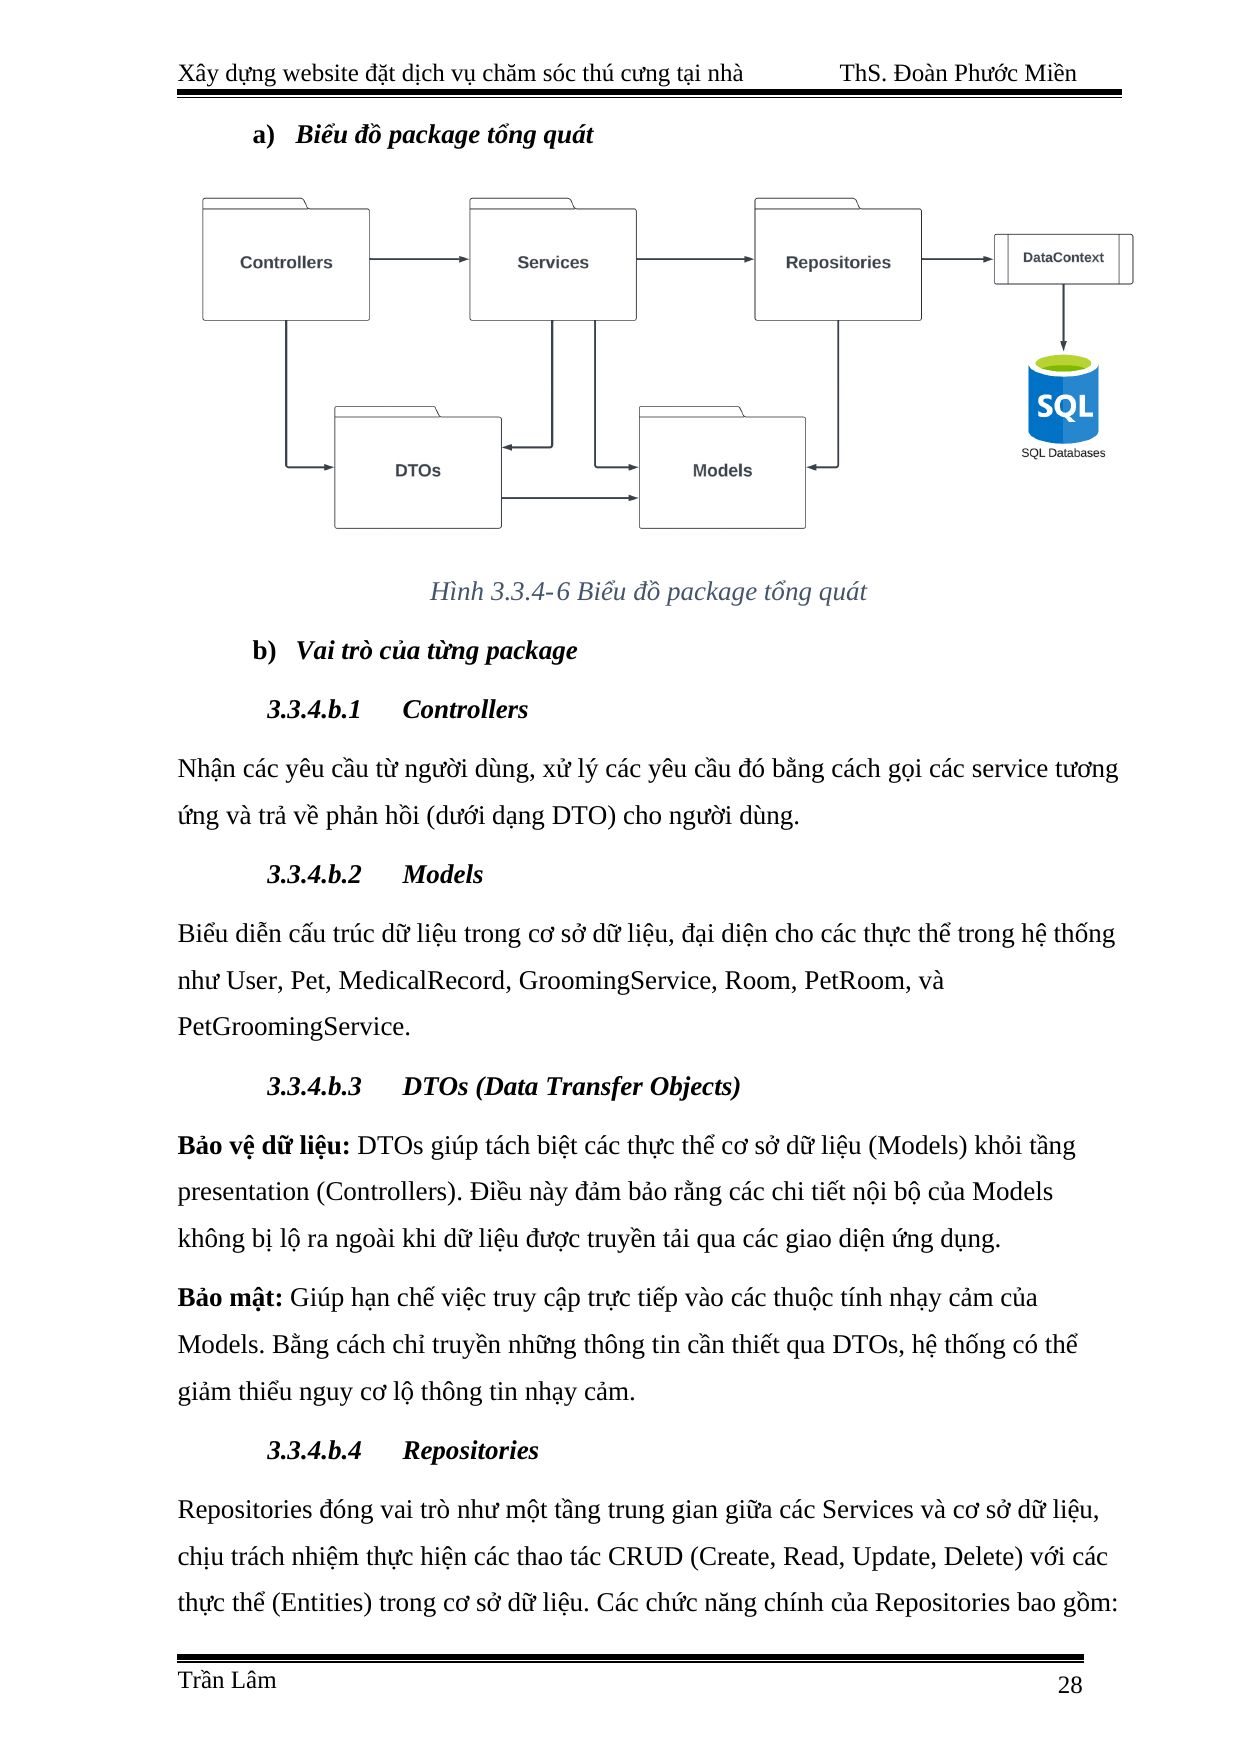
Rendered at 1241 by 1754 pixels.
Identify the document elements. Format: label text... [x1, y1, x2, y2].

text Bảo vệ dữ liệu: DTOs giúp tách biệt các thực thể cơ sở dữ liệu (Models) khỏi tầng presentation (Controllers). Điều này đảm bảo rằng các chi tiết nội bộ của Models không bị lộ ra ngoài khi dữ liệu được truyền tải qua các giao diện ứng dụng. [177, 1129, 1122, 1253]
text Bảo mật: Giúp hạn chế việc truy cập trực tiếp vào các thuộc tính nhạy cảm của Models. Bằng cách chỉ truyền những thông tin cần thiết qua DTOs, hệ thống có thể giảm thiểu nguy cơ lộ thông tin nhạy cảm. [177, 1281, 1122, 1406]
subtitle Repositories [267, 1434, 1122, 1465]
subtitle Controllers [267, 693, 1122, 724]
subtitle Models [267, 858, 1122, 889]
subtitle Vai trò của từng package [252, 634, 1122, 665]
text Biểu diễn cấu trúc dữ liệu trong cơ sở dữ liệu, đại diện cho các thực thể trong hệ thống như User, Pet, MedicalRecord, GroomingService, Room, PetRoom, và PetGroomingService. [177, 917, 1122, 1042]
text Repositories đóng vai trò như một tầng trung gian giữa các Services và cơ sở dữ liệu, chịu trách nhiệm thực hiện các thao tác CRUD (Create, Read, Update, Delete) với các thực thể (Entities) trong cơ sở dữ liệu. Các chức năng chính của Repositories bao gồm: [177, 1493, 1122, 1617]
subtitle Biểu đồ package tổng quát [252, 118, 1122, 149]
picture [177, 177, 1153, 546]
text Nhận các yêu cầu từ người dùng, xử lý các yêu cầu đó bằng cách gọi các service tương ứng và trả về phản hồi (dưới dạng DTO) cho người dùng. [177, 752, 1122, 830]
subtitle DTOs (Data Transfer Objects) [267, 1069, 1122, 1101]
